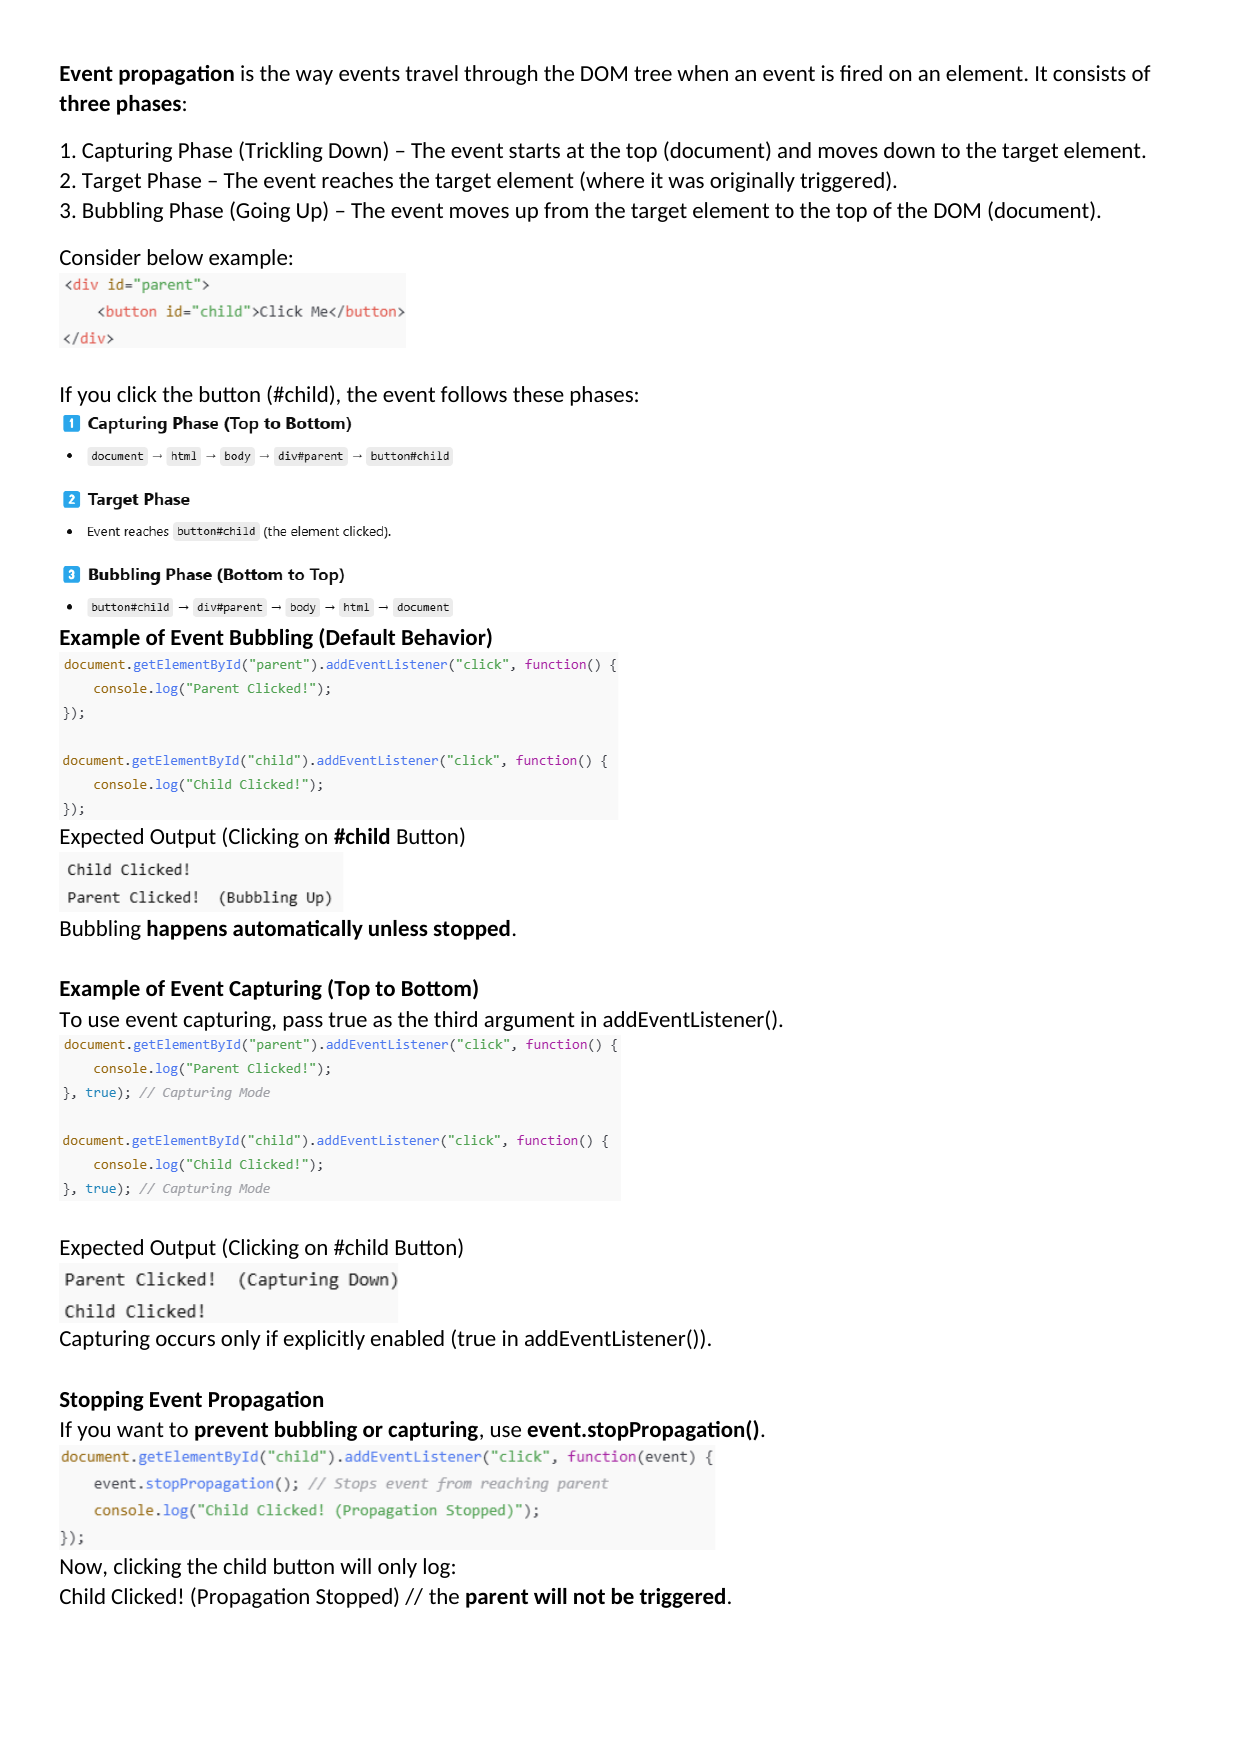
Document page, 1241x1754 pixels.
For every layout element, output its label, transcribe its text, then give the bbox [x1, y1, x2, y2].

picture [59, 1263, 399, 1323]
picture [59, 410, 456, 621]
list To use event capturing, pass true as the third argument in addEventListener(). [59, 1005, 1181, 1033]
list If you click the button (#child), the event follows these phases: [59, 380, 1181, 408]
list Example of Event Capturing (Top to Bottom) [59, 974, 1181, 1003]
picture [59, 273, 406, 348]
text 1. Capturing Phase (Trickling Down) – The event starts at the top (document) and moves down to the target element. 2. Target Phase – The event reaches the target element (where it was originally triggered). 3. Bubbling Phase (Going Up) – The event moves up from the target element to the top of the DOM (document). [59, 136, 1181, 224]
picture [59, 852, 344, 912]
list Event propagation is the way events travel through the DOM tree when an event is fired on an element. It consists of three phases: [59, 59, 1181, 117]
list Capturing occurs only if explicitly enabled (true in addEventListener()). [59, 1324, 1181, 1352]
list Expected Output (Clicking on #child Button) [59, 822, 1181, 850]
picture [59, 1445, 716, 1550]
list Expected Output (Clicking on #child Button) [59, 1233, 1181, 1261]
picture [59, 652, 619, 820]
list Bubbling happens automatically unless stopped. [59, 914, 1181, 942]
list If you want to prevent bubbling or capturing, use event.stopPropagation(). [59, 1415, 1181, 1443]
picture [59, 1035, 621, 1201]
list Stopping Event Propagation [59, 1385, 1181, 1413]
list Child Clicked! (Propagation Stopped) // the parent will not be triggered. [59, 1582, 1181, 1610]
list Example of Event Bubbling (Default Behavior) [59, 623, 1181, 651]
list Consider below example: [59, 243, 1181, 271]
list Now, clicking the child button will only log: [59, 1552, 1181, 1580]
